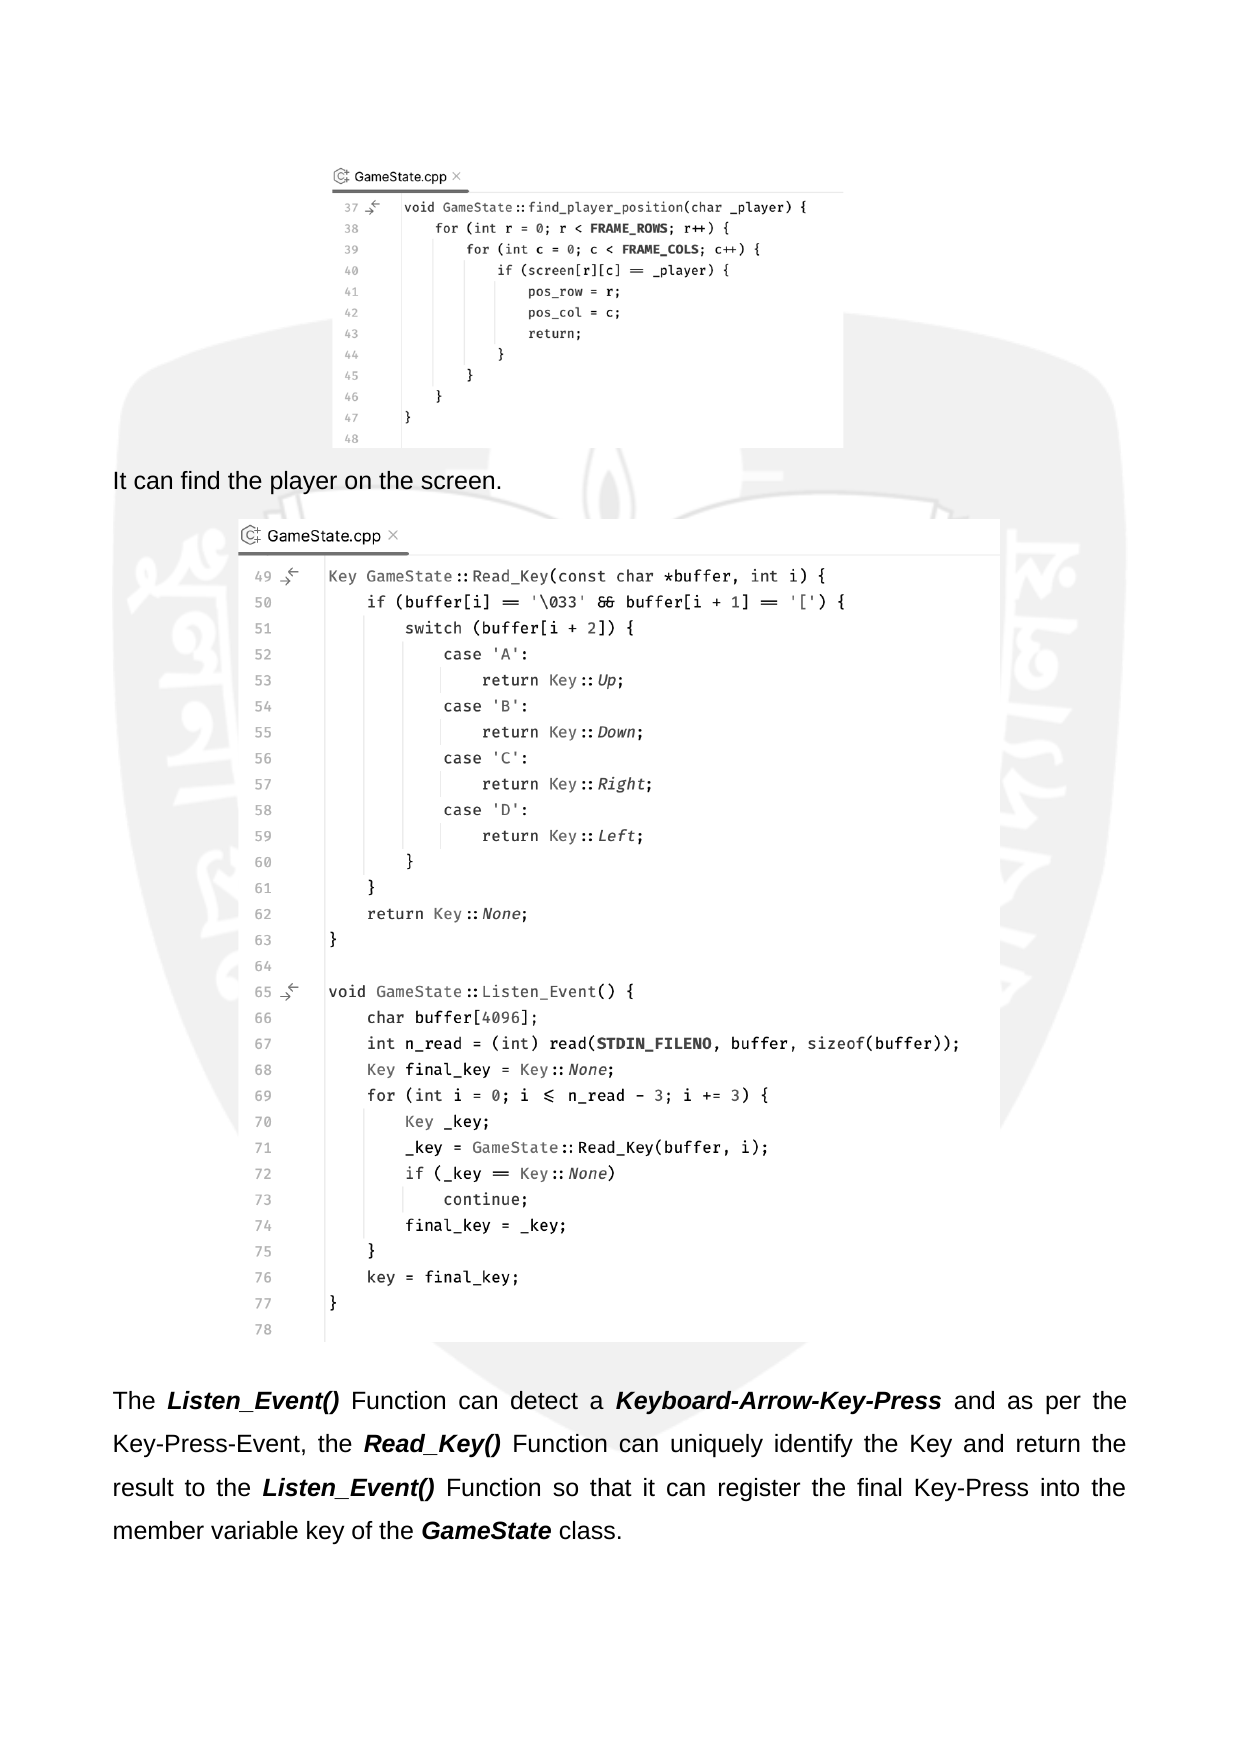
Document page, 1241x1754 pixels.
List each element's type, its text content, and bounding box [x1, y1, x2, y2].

text It can find the player on the screen. [112, 466, 1128, 495]
picture [112, 495, 1128, 1386]
text The Listen_Event() Function can detect a Keyboard-Arrow-Key-Press and as per the Key-Press-Event, the Read_Key() Function can uniquely identify the Key and return the result to the Listen_Event() Function so that it can register the final Key-Press into the member variable key of the GameState class. [112, 1386, 1128, 1544]
picture [112, 300, 1128, 466]
